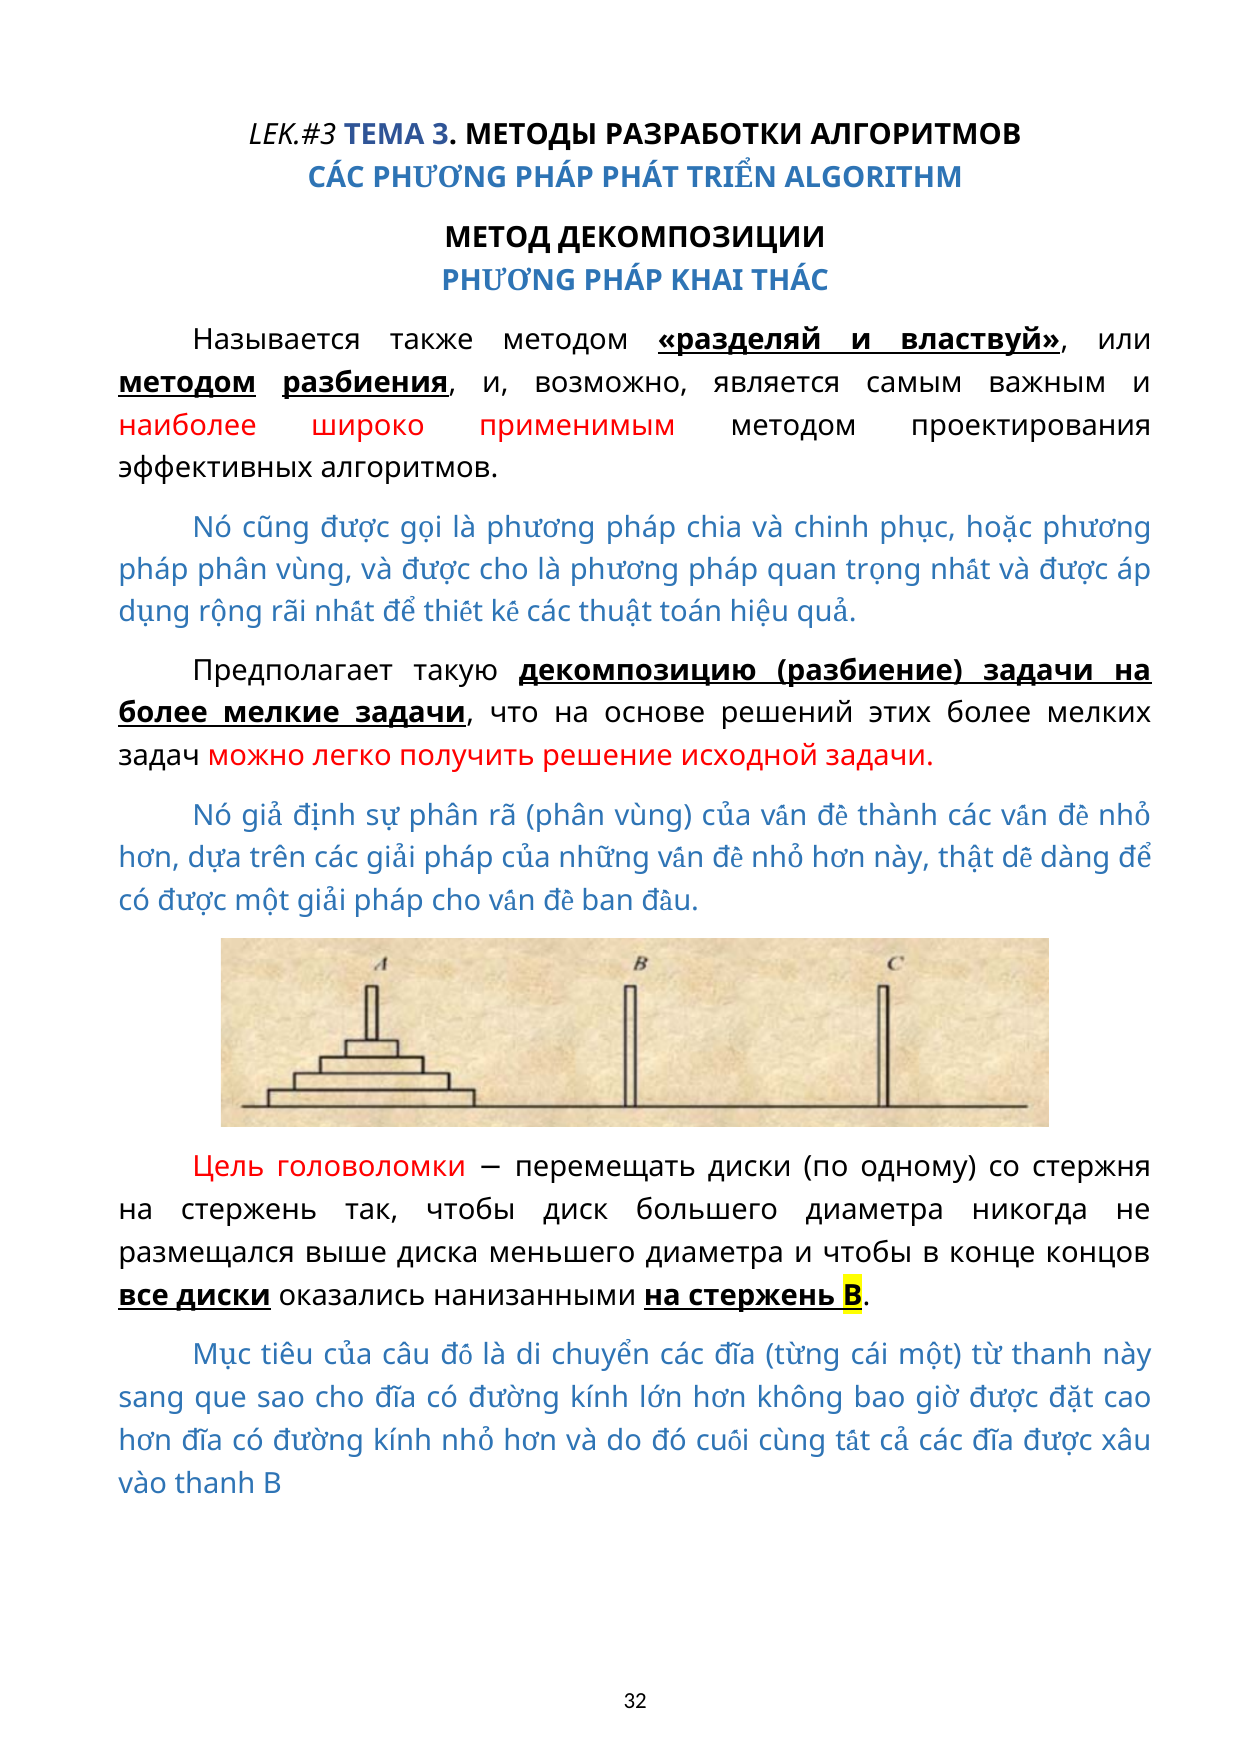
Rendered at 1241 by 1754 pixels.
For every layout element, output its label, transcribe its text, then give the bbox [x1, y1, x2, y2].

picture [220, 938, 1049, 1127]
text Mục tiêu của câu đố là di chuyển các đĩa (từng cái một) từ thanh này sang que sao cho đĩa có đường kính lớn hơn không bao giờ được đặt cao hơn đĩa có đường kính nhỏ hơn và do đó cuối cùng tất cả các đĩa được xâu vào thanh B [118, 1334, 1152, 1502]
text CÁC PHƯƠNG PHÁP PHÁT TRIỂN ALGORITHM [118, 156, 1152, 196]
subtitle МЕТОД ДЕКОМПОЗИЦИИ [118, 216, 1152, 256]
text Предполагает такую декомпозицию (разбиение) задачи на более мелкие задачи, что на основе решений этих более мелких задач можно легко получить решение исходной задачи. [118, 649, 1152, 774]
subtitle LEK.#3 ТЕМА 3. МЕТОДЫ РАЗРАБОТКИ АЛГОРИТМОВ [118, 114, 1152, 153]
text Nó cũng được gọi là phương pháp chia và chinh phục, hoặc phương pháp phân vùng, và được cho là phương pháp quan trọng nhất và được áp dụng rộng rãi nhất để thiết kế các thuật toán hiệu quả. [118, 506, 1152, 630]
text Называется также методом «разделяй и властвуй», или методом разбиения, и, возможно, является самым важным и наиболее широко применимым методом проектирования эффективных алгоритмов. [118, 318, 1152, 486]
text Цель головоломки − перемещать диски (по одному) со стержня на стержень так, чтобы диск большего диаметра никогда не размещался выше диска меньшего диаметра и чтобы в конце концов все диски оказались нанизанными на стержень B. [118, 1146, 1152, 1314]
text Nó giả định sự phân rã (phân vùng) của vấn đề thành các vấn đề nhỏ hơn, dựa trên các giải pháp của những vấn đề nhỏ hơn này, thật dễ dàng để có được một giải pháp cho vấn đề ban đầu. [118, 794, 1152, 919]
text PHƯƠNG PHÁP KHAI THÁC [118, 259, 1152, 298]
